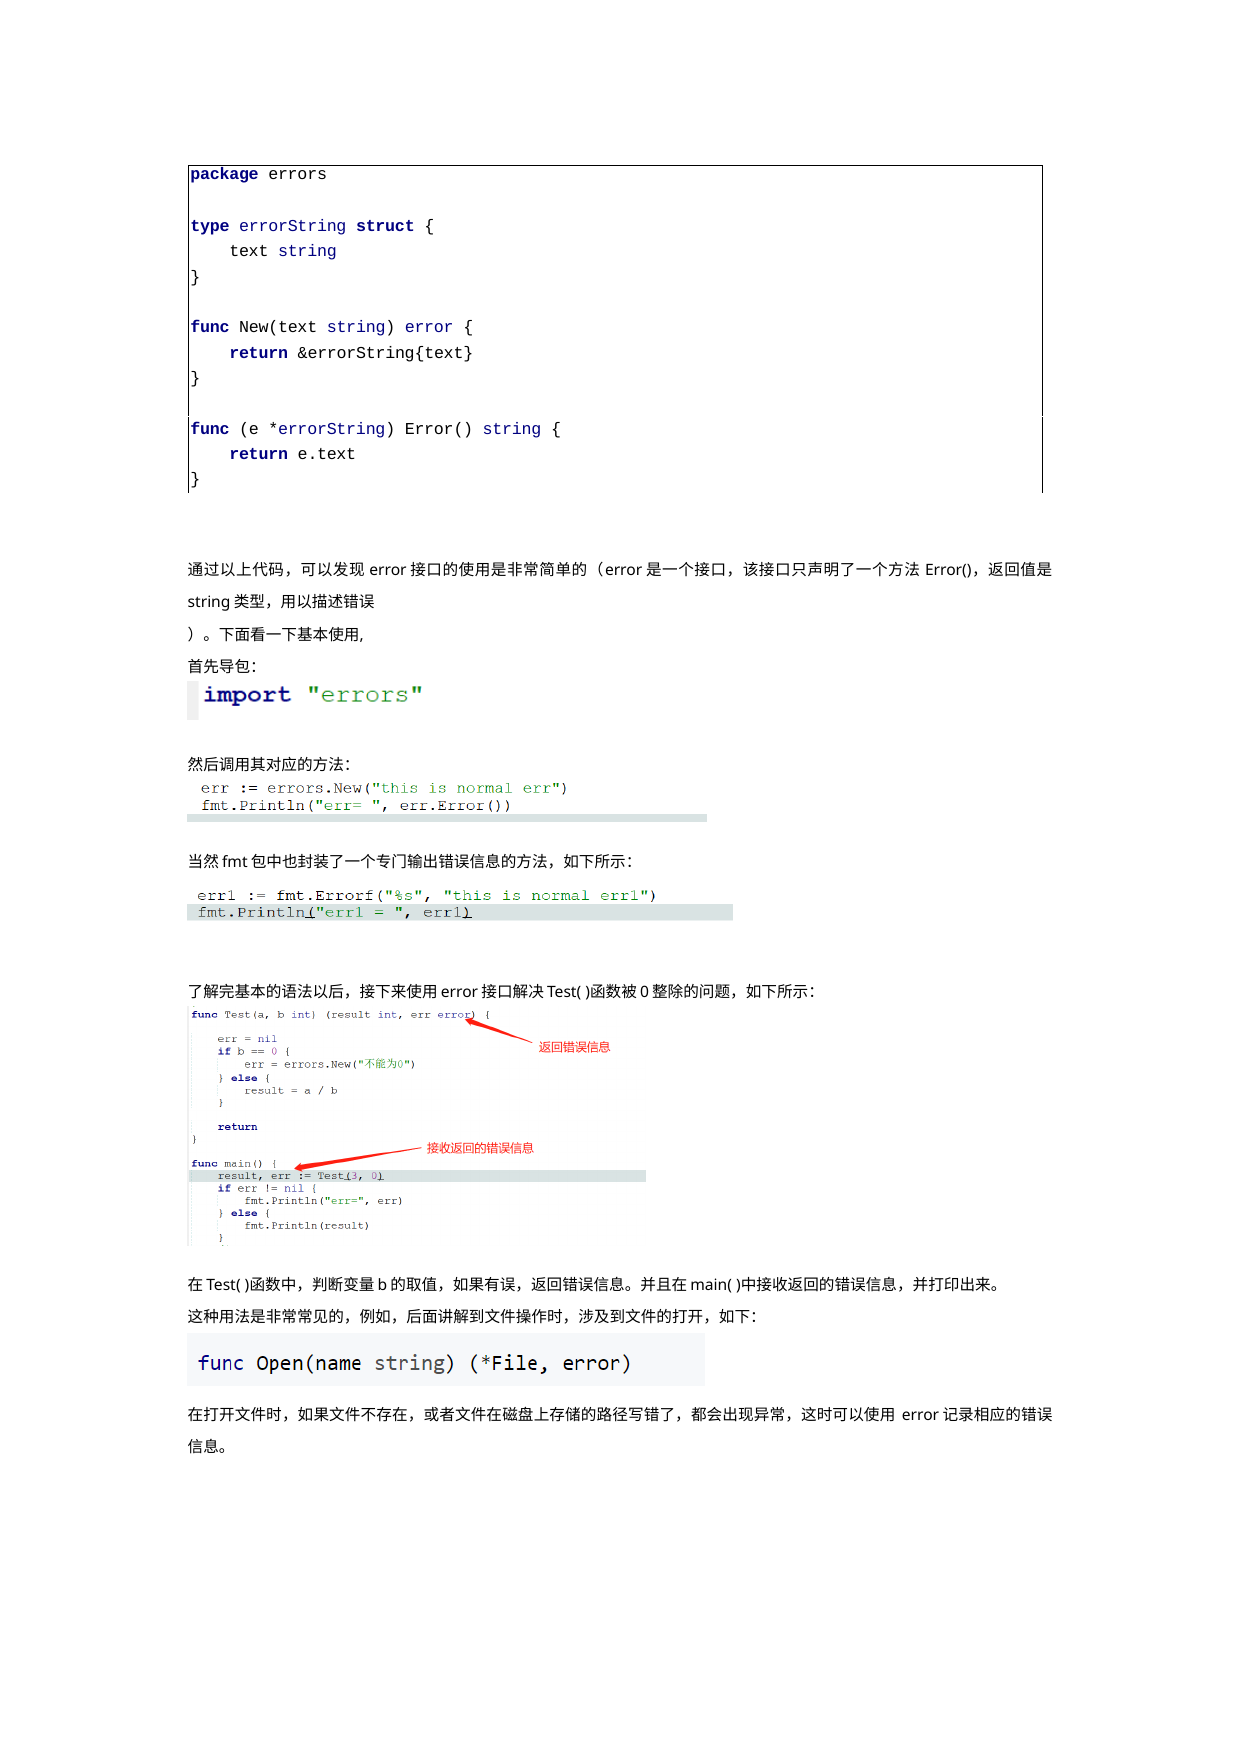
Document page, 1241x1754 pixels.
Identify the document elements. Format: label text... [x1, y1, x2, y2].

text 了解完基本的语法以后，接下来使用error接口解决Test( )函数被0整除的问题，如下所示： [187, 974, 1053, 1007]
picture [187, 1006, 646, 1246]
text 首先导包： [187, 649, 1053, 682]
text 然后调用其对应的方法： [187, 747, 1053, 779]
picture [187, 1331, 705, 1386]
text 通过以上代码，可以发现error接口的使用是非常简单的（error是一个接口，该接口只声明了一个方法Error()，返回值是string类型，用以描述错误 [187, 552, 1053, 617]
text 这种用法是非常常见的，例如，后面讲解到文件操作时，涉及到文件的打开，如下： [187, 1299, 1053, 1332]
text 在打开文件时，如果文件不存在，或者文件在磁盘上存储的路径写错了，都会出现异常，这时可以使用error记录相应的错误信息。 [187, 1397, 1053, 1462]
picture [187, 779, 707, 822]
text 在Test( )函数中，判断变量b的取值，如果有误，返回错误信息。并且在main( )中接收返回的错误信息，并打印出来。 [187, 1267, 1053, 1299]
text ）。下面看一下基本使用, [187, 617, 1053, 649]
picture [187, 876, 733, 927]
text 当然fmt包中也封装了一个专门输出错误信息的方法，如下所示： [187, 844, 1053, 877]
picture [187, 681, 483, 720]
